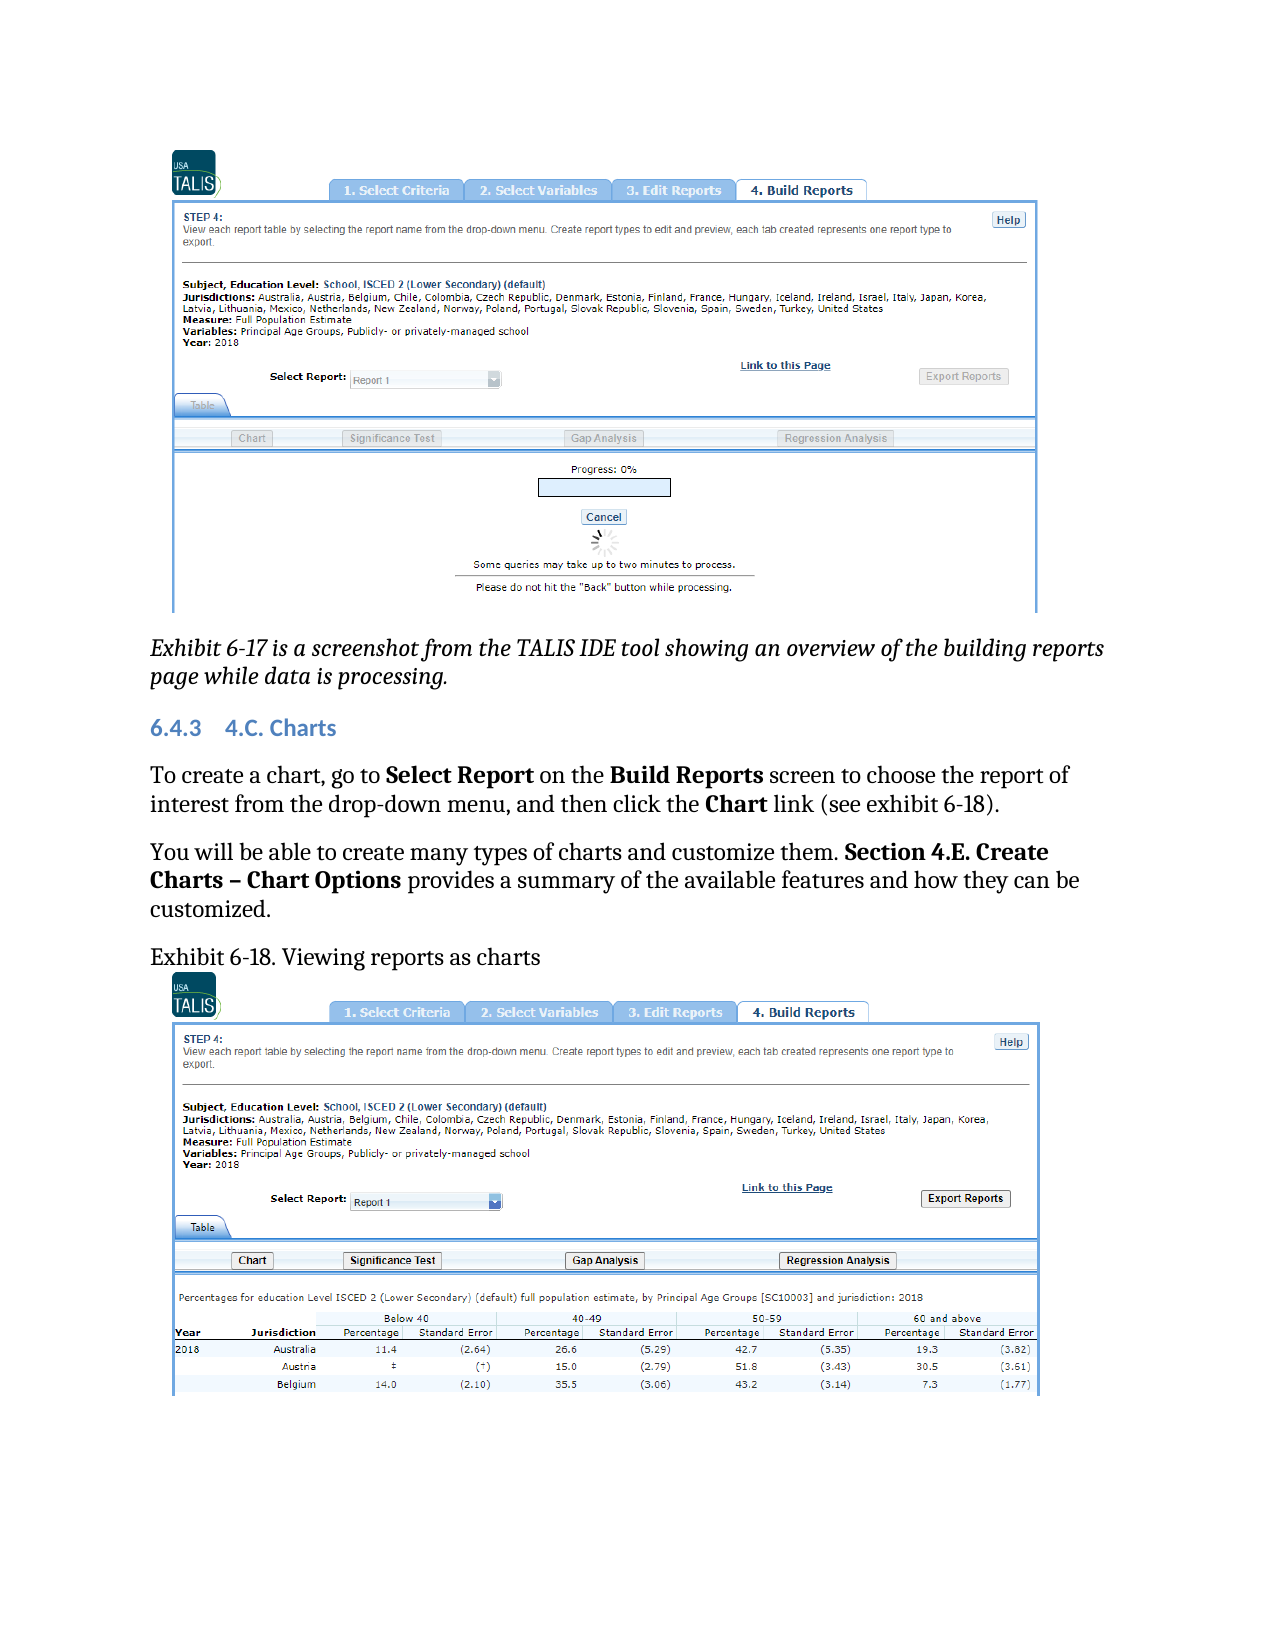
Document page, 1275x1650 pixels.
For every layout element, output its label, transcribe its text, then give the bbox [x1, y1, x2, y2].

picture [168, 971, 1044, 1396]
text To create a chart, go to Select Report on the Build Reports screen to choose the report of interest from the drop-down menu, and then click the Chart link (see exhibit 6-18). [150, 761, 1125, 819]
text You will be able to create many types of charts and customize them. Section 4.E. Create Charts – Chart Options provides a summary of the available features and how they can be customized. [150, 837, 1125, 924]
subtitle 6.4.3 4.C. Charts [150, 712, 1125, 742]
picture [168, 150, 1044, 613]
text Exhibit 6-17 is a screenshot from the TALIS IDE tool showing an overview of the building reports page while data is processing. [150, 633, 1125, 691]
